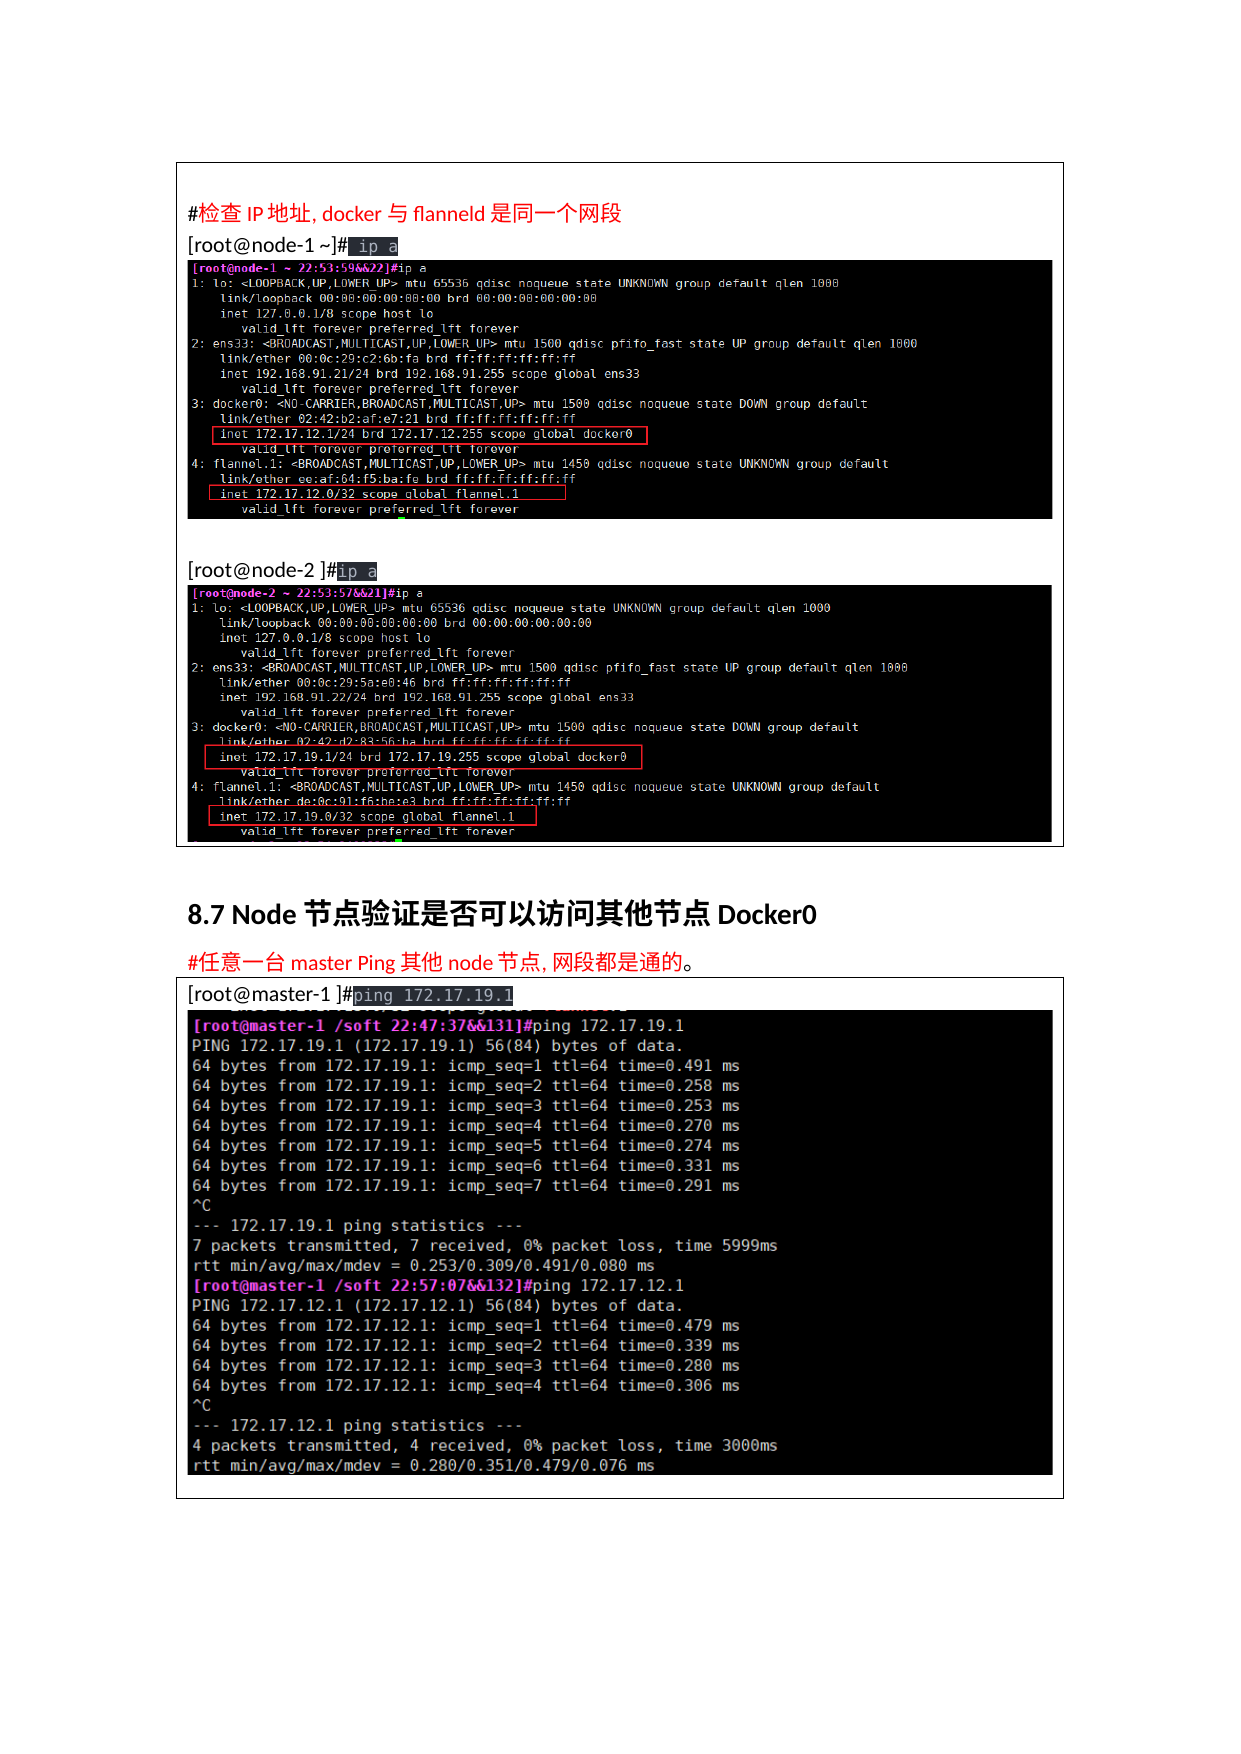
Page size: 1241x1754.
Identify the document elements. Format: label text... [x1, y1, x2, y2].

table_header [177, 163, 1063, 846]
text #任意一台master Ping其他node节点, 网段都是通的。 [187, 944, 1053, 977]
text 8.7 Node 节点验证是否可以访问其他节点Docker0 [187, 879, 1053, 944]
table_header [root@master-1 ]#ping 172.17.19.1 [177, 978, 1063, 1498]
picture [187, 585, 1052, 842]
picture [187, 1010, 1053, 1475]
picture [187, 260, 1053, 519]
